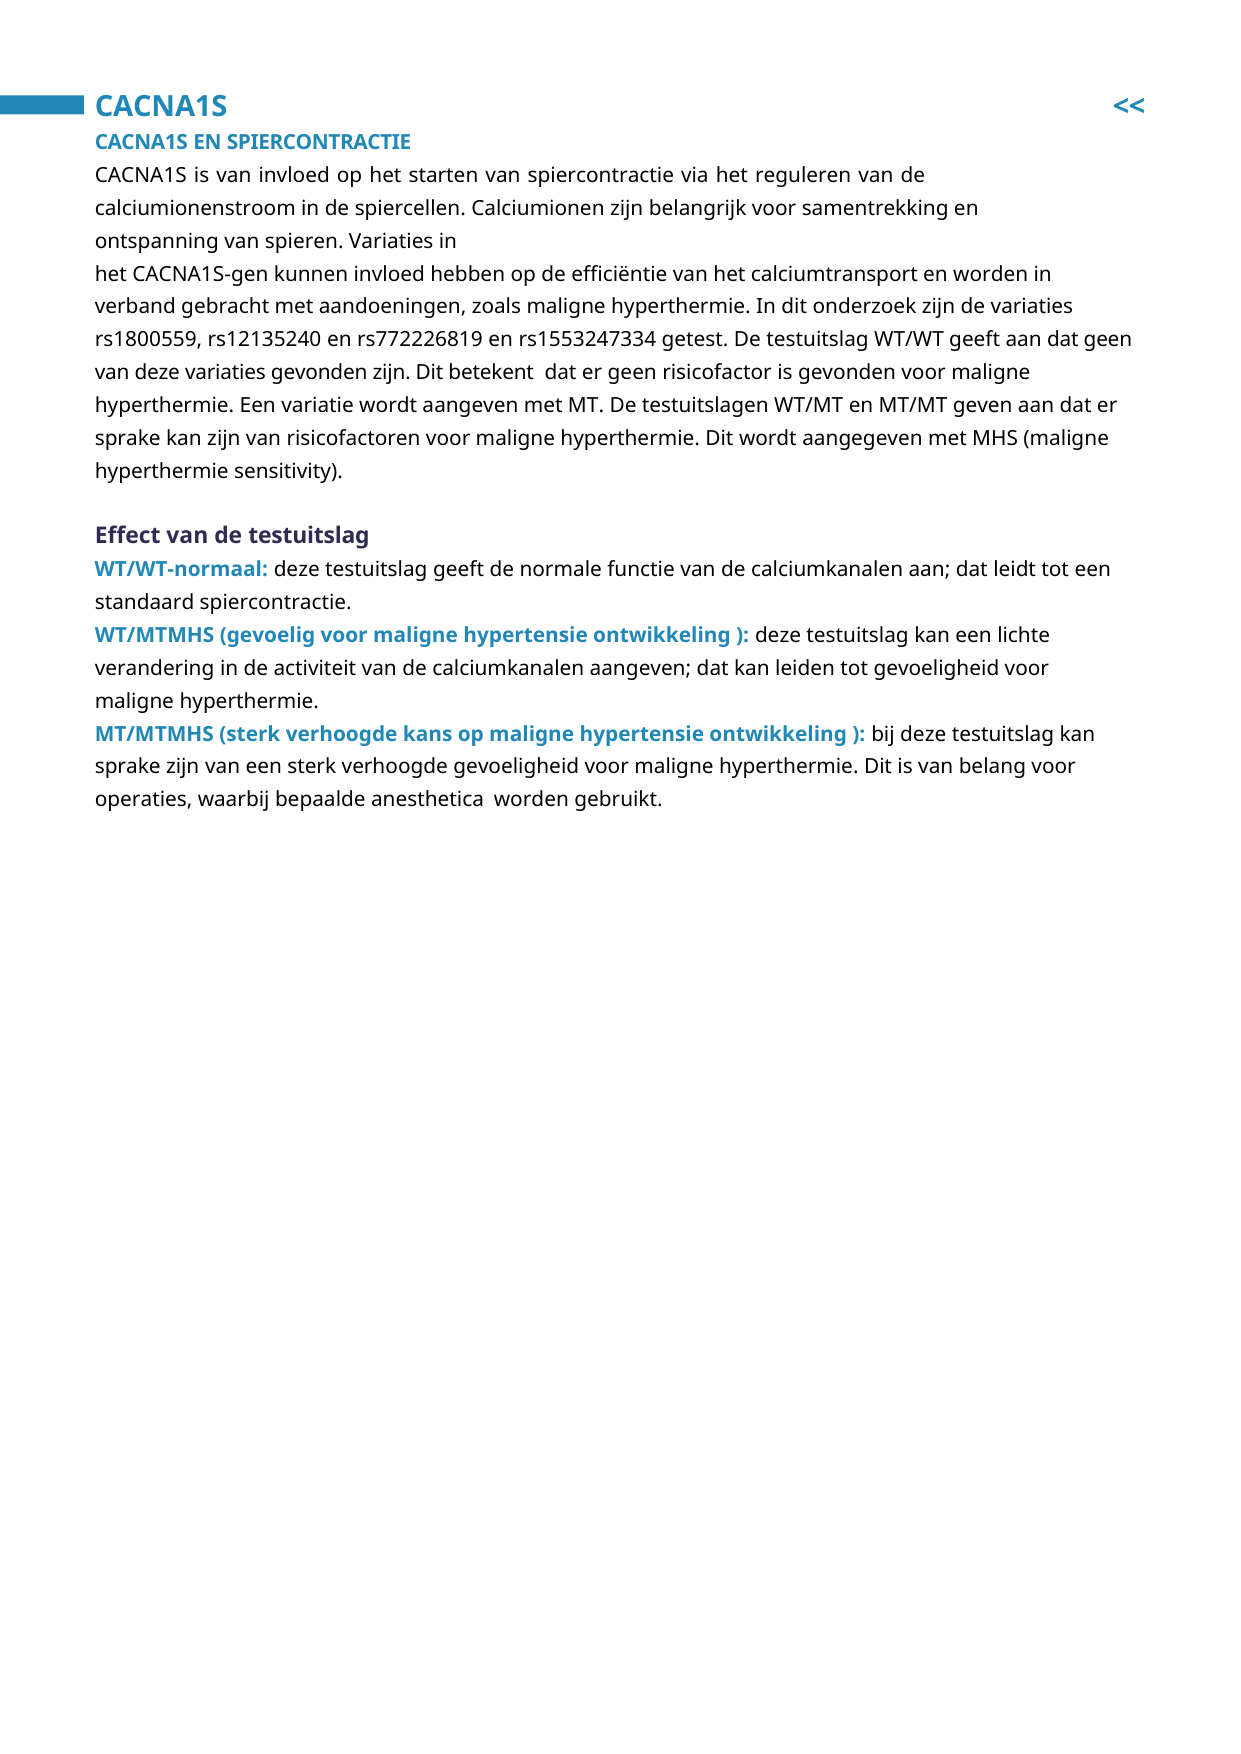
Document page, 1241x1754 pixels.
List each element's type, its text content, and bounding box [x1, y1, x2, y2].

text Effect van de testuitslag [94, 519, 1240, 550]
text CACNA1S is van invloed op het starten van spiercontractie via het reguleren van de calciumionenstroom in de spiercellen. Calciumionen zijn belangrijk voor samentrekking en ontspanning van spieren. Variaties in [94, 160, 1088, 254]
subtitle CACNA1S << [94, 85, 1240, 124]
text WT/MT­MHS (gevoelig voor maligne hypertensie ontwikkeling ): deze testuitslag kan een lichte verandering in de activiteit van de calciumkanalen aangeven; dat kan leiden tot gevoeligheid voor maligne hyperthermie. [94, 620, 1132, 714]
text MT/MT­MHS (sterk verhoogde kans op maligne hypertensie ontwikkeling ): bij deze testuitslag kan sprake zijn van een sterk verhoogde gevoeligheid voor maligne hyperthermie. Dit is van belang voor operaties, waarbij bepaalde anesthetica worden gebruikt. [94, 719, 1134, 813]
text WT/WT-normaal: deze testuitslag geeft de normale functie van de calciumkanalen aan; dat leidt tot een standaard spiercontractie. [94, 554, 1145, 616]
subtitle CACNA1S EN SPIERCONTRACTIE [94, 127, 1240, 156]
text het CACNA1S-gen kunnen invloed hebben op de efficiëntie van het calciumtransport en worden in verband gebracht met aandoeningen, zoals maligne hyperthermie. In dit onderzoek zijn de variaties rs1800559, rs12135240 en rs772226819 en rs1553247334 getest. De testuitslag WT/WT geeft aan dat geen van deze variaties gevonden zijn. Dit betekent dat er geen risicofactor is gevonden voor maligne hyperthermie. Een variatie wordt aangeven met MT. De testuitslagen WT/MT en MT/MT geven aan dat er sprake kan zijn van risicofactoren voor maligne hyperthermie. Dit wordt aangegeven met MHS (maligne hyperthermie sensitivity). [94, 259, 1137, 484]
